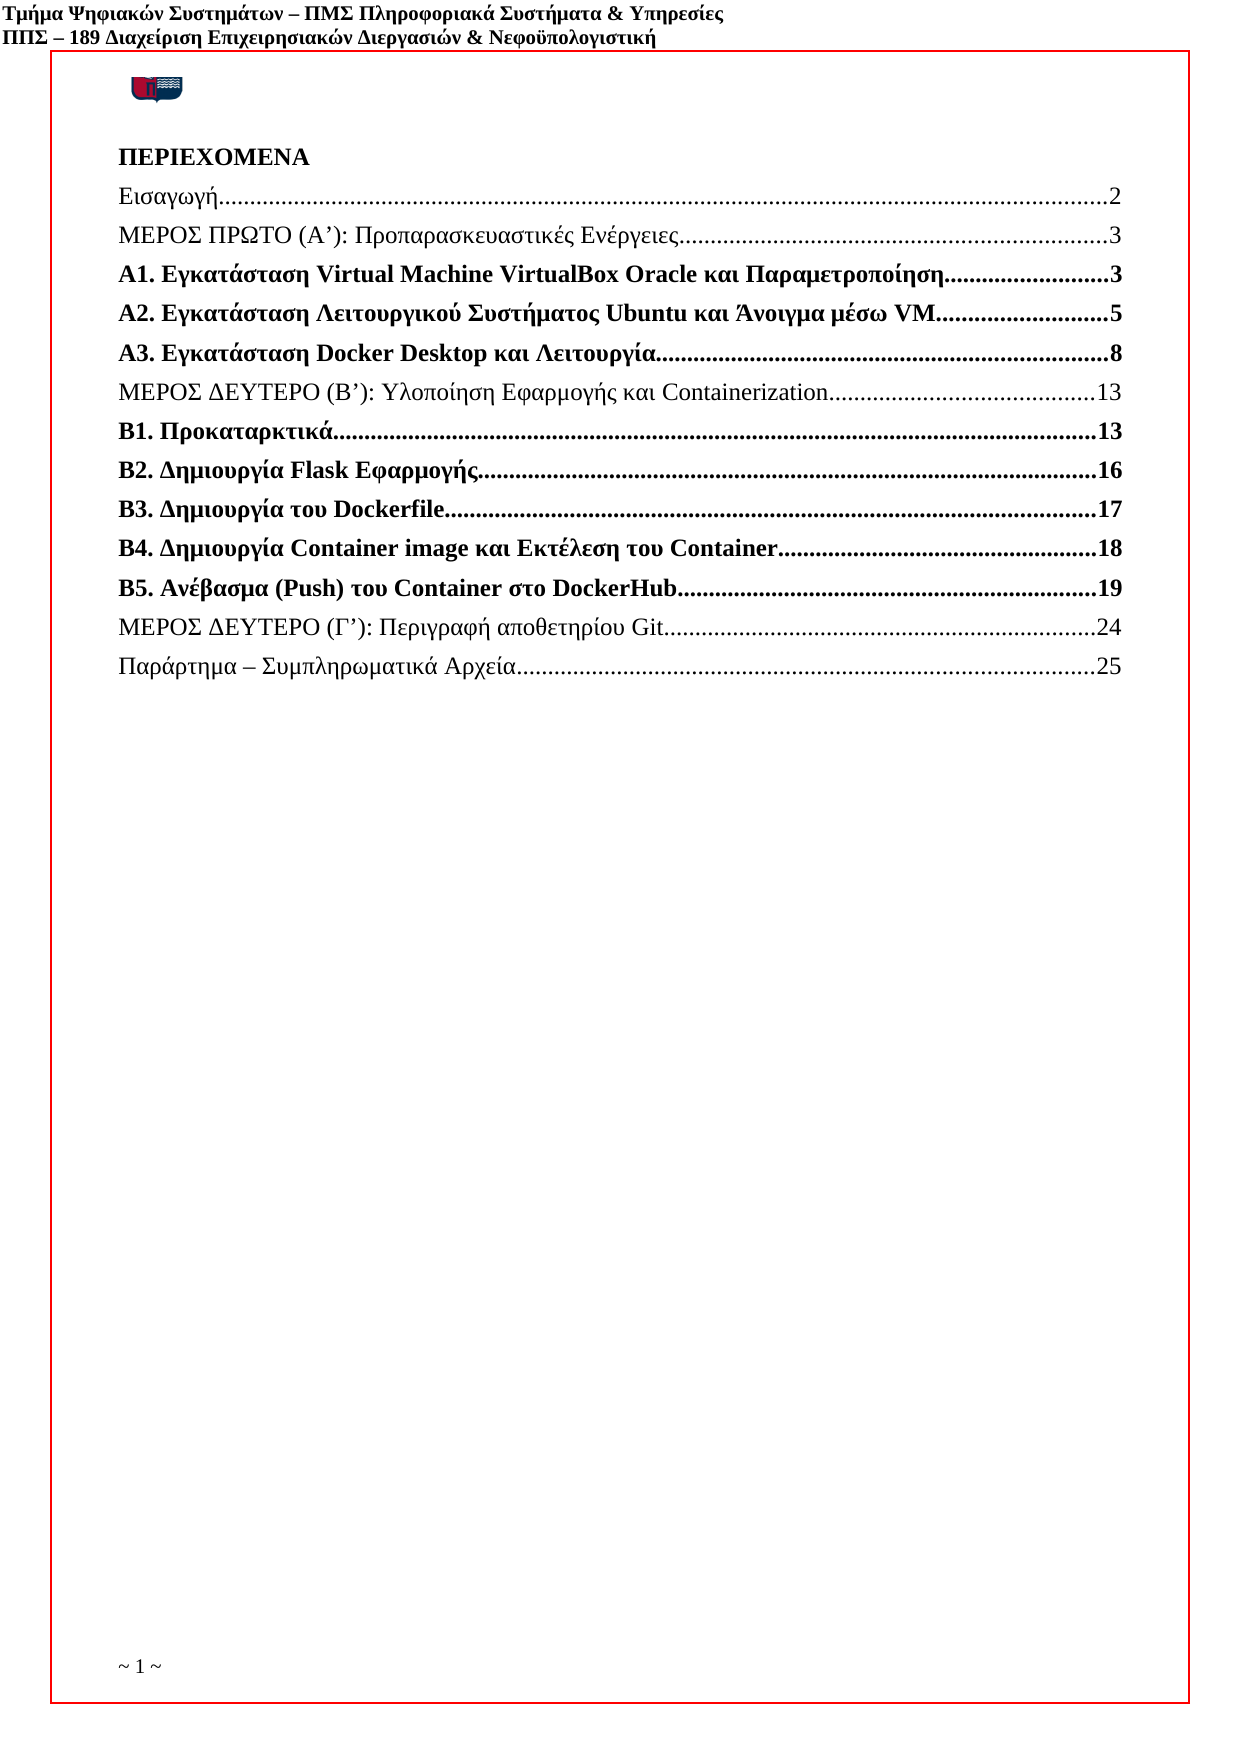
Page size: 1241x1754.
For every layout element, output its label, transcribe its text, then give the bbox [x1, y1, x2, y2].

text Εισαγωγή 2 [118, 181, 1122, 210]
text Β1. Προκαταρκτικά 13 [118, 416, 1122, 445]
text Παράρτημα – Συμπληρωματικά Αρχεία 25 [118, 651, 1122, 680]
text Β3. Δημιουργία του Dockerfile 17 [118, 494, 1122, 523]
text A3. Εγκατάσταση Docker Desktop και Λειτουργία 8 [118, 338, 1122, 366]
text Β4. Δημιουργία Container image και Εκτέλεση του Container 18 [118, 533, 1122, 562]
text ΜΕΡΟΣ ΔΕΥΤΕΡΟ (Γ’): Περιγραφή αποθετηρίου Git 24 [118, 612, 1122, 641]
text ΜΕΡΟΣ ΠΡΩΤΟ (Α’): Προπαρασκευαστικές Ενέργειες 3 [118, 220, 1122, 249]
text Β2. Δημιουργία Flask Εφαρμογής 16 [118, 455, 1122, 484]
text A1. Εγκατάσταση Virtual Machine VirtualBox Oracle και Παραμετροποίηση 3 [118, 259, 1122, 288]
text Β5. Ανέβασμα (Push) του Container στο DockerHub 19 [118, 573, 1122, 601]
text ΜΕΡΟΣ ΔΕΥΤΕΡΟ (Β’): Υλοποίηση Εφαρμογής και Containerization 13 [118, 377, 1122, 406]
text A2. Εγκατάσταση Λειτουργικού Συστήματος Ubuntu και Άνοιγμα μέσω VM 5 [118, 298, 1122, 327]
picture [118, 77, 195, 112]
